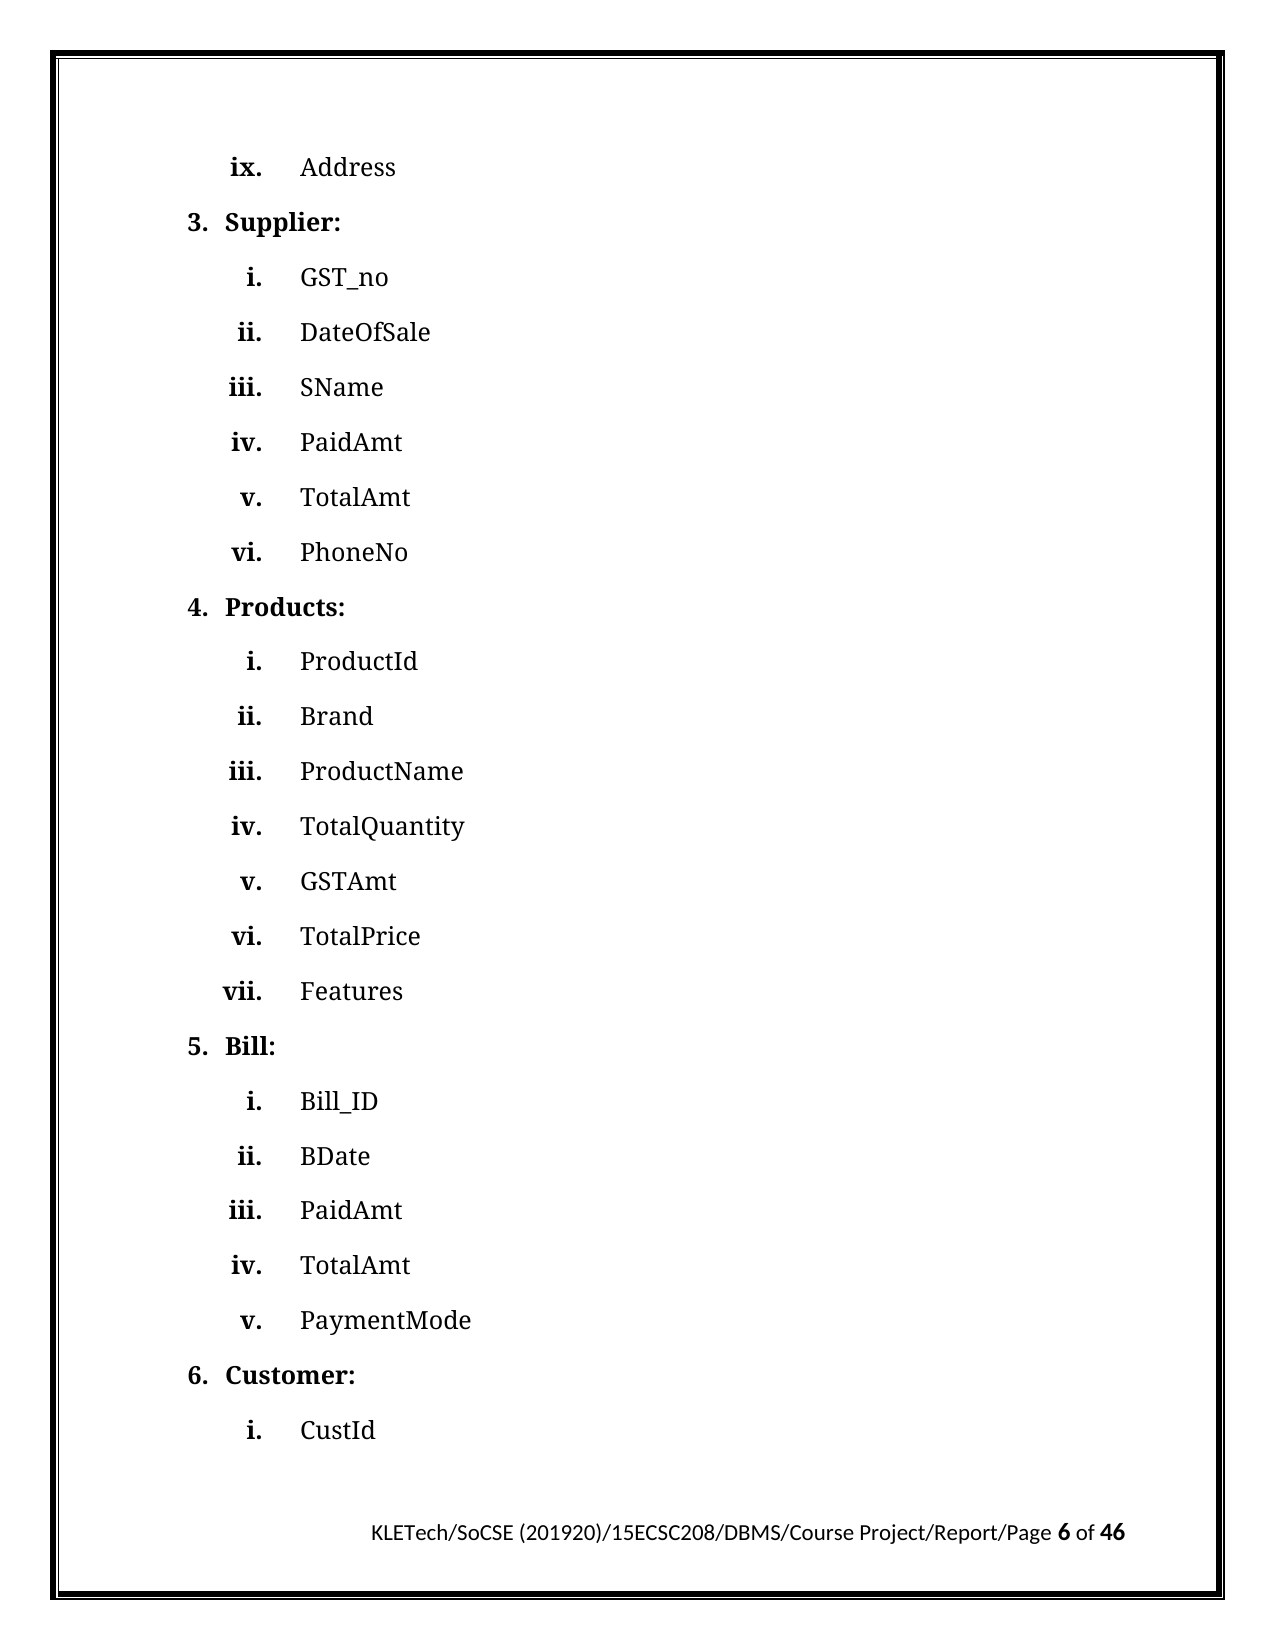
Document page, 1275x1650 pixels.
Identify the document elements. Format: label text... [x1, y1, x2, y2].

list TotalPrice [262, 918, 1125, 953]
list CustId [262, 1413, 1125, 1447]
list SName [262, 369, 1125, 404]
list Customer: [187, 1358, 1125, 1392]
list PaidAmt [262, 424, 1125, 458]
list TotalAmt [262, 1248, 1125, 1282]
list Bill_ID [262, 1083, 1125, 1117]
list ProductName [262, 754, 1125, 788]
list Products: [187, 589, 1125, 623]
list Supplier: [187, 205, 1125, 239]
list Features [262, 973, 1125, 1007]
list TotalQuantity [262, 809, 1125, 843]
list GST_no [262, 260, 1125, 294]
list PhoneNo [262, 534, 1125, 568]
list GSTAmt [262, 864, 1125, 898]
list Bill: [187, 1028, 1125, 1062]
list Address [262, 150, 1125, 184]
list BDate [262, 1138, 1125, 1172]
list PaymentMode [262, 1303, 1125, 1337]
list PaidAmt [262, 1193, 1125, 1227]
list Brand [262, 699, 1125, 733]
list TotalAmt [262, 479, 1125, 513]
list ProductId [262, 644, 1125, 678]
list DateOfSale [262, 315, 1125, 349]
